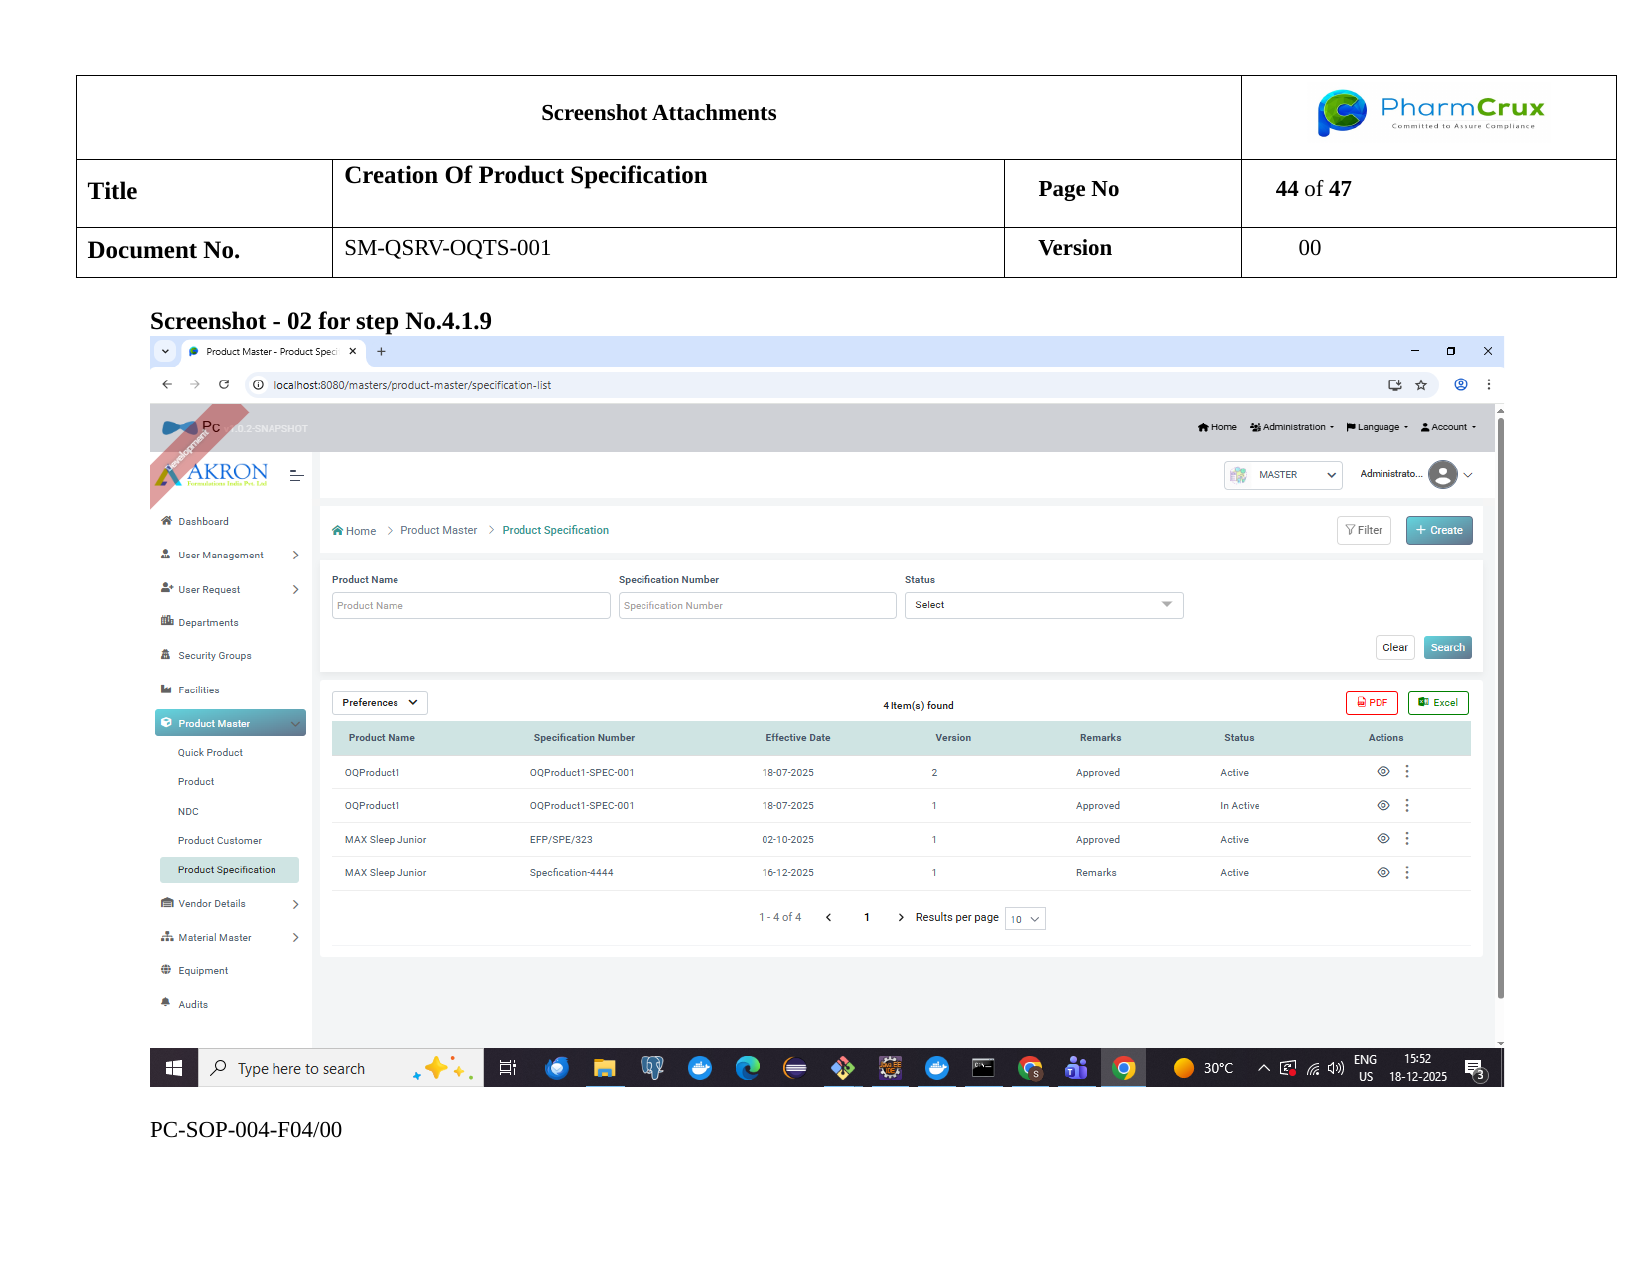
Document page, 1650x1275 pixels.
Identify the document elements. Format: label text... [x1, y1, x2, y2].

picture [1307, 82, 1551, 143]
text Screenshot - 02 for step No.4.1.9 [150, 306, 1500, 336]
picture [150, 336, 1505, 1087]
